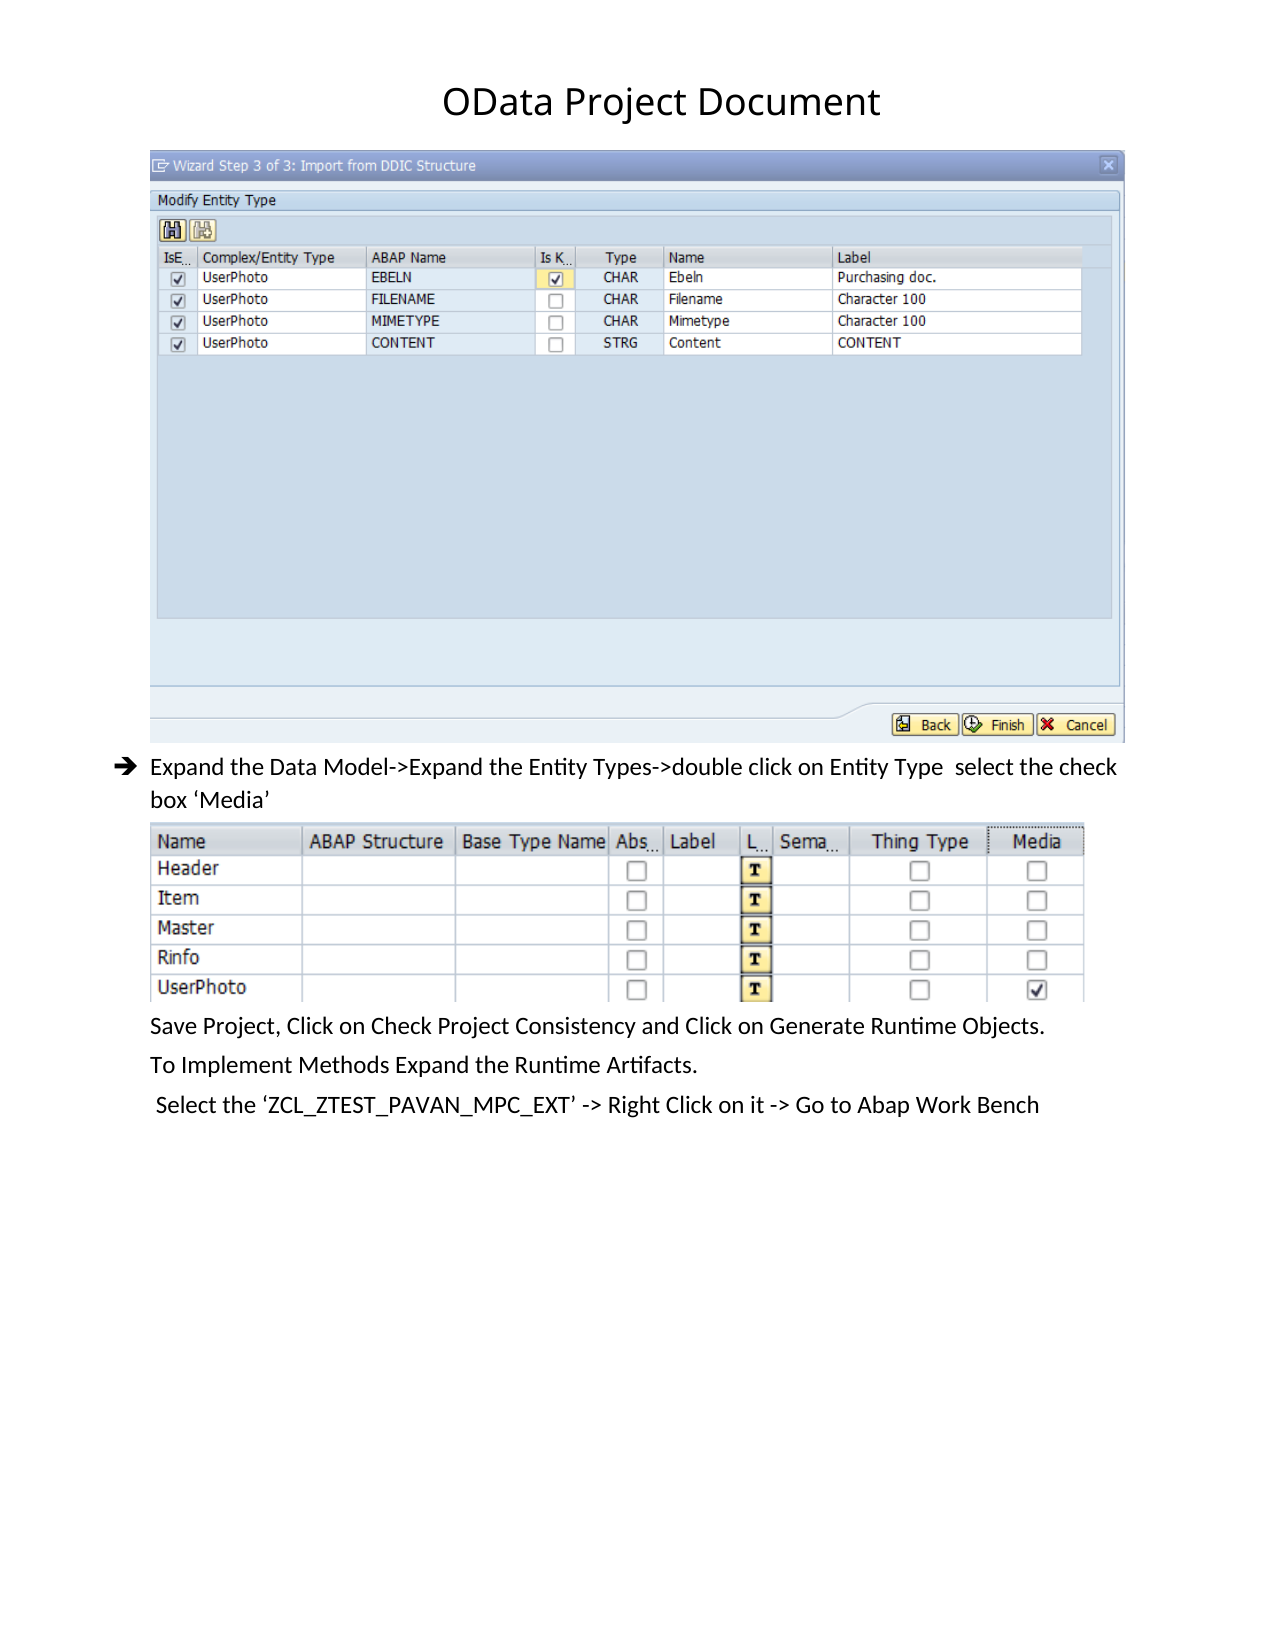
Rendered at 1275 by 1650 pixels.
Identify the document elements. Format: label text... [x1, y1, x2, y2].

picture [150, 150, 1125, 743]
text To Implement Methods Expand the Runtime Artifacts. [150, 1049, 1125, 1080]
text Select the ‘ZCL_ZTEST_PAVAN_MPC_EXT’ -> Right Click on it -> Go to Abap Work Bench [150, 1089, 1125, 1119]
list Expand the Data Model->Expand the Entity Types->double click on Entity Type select the check box ‘Media’ [112, 751, 1125, 814]
text Save Project, Click on Check Project Consistency and Click on Generate Runtime Objects. [150, 1010, 1125, 1041]
picture [150, 822, 1085, 1002]
